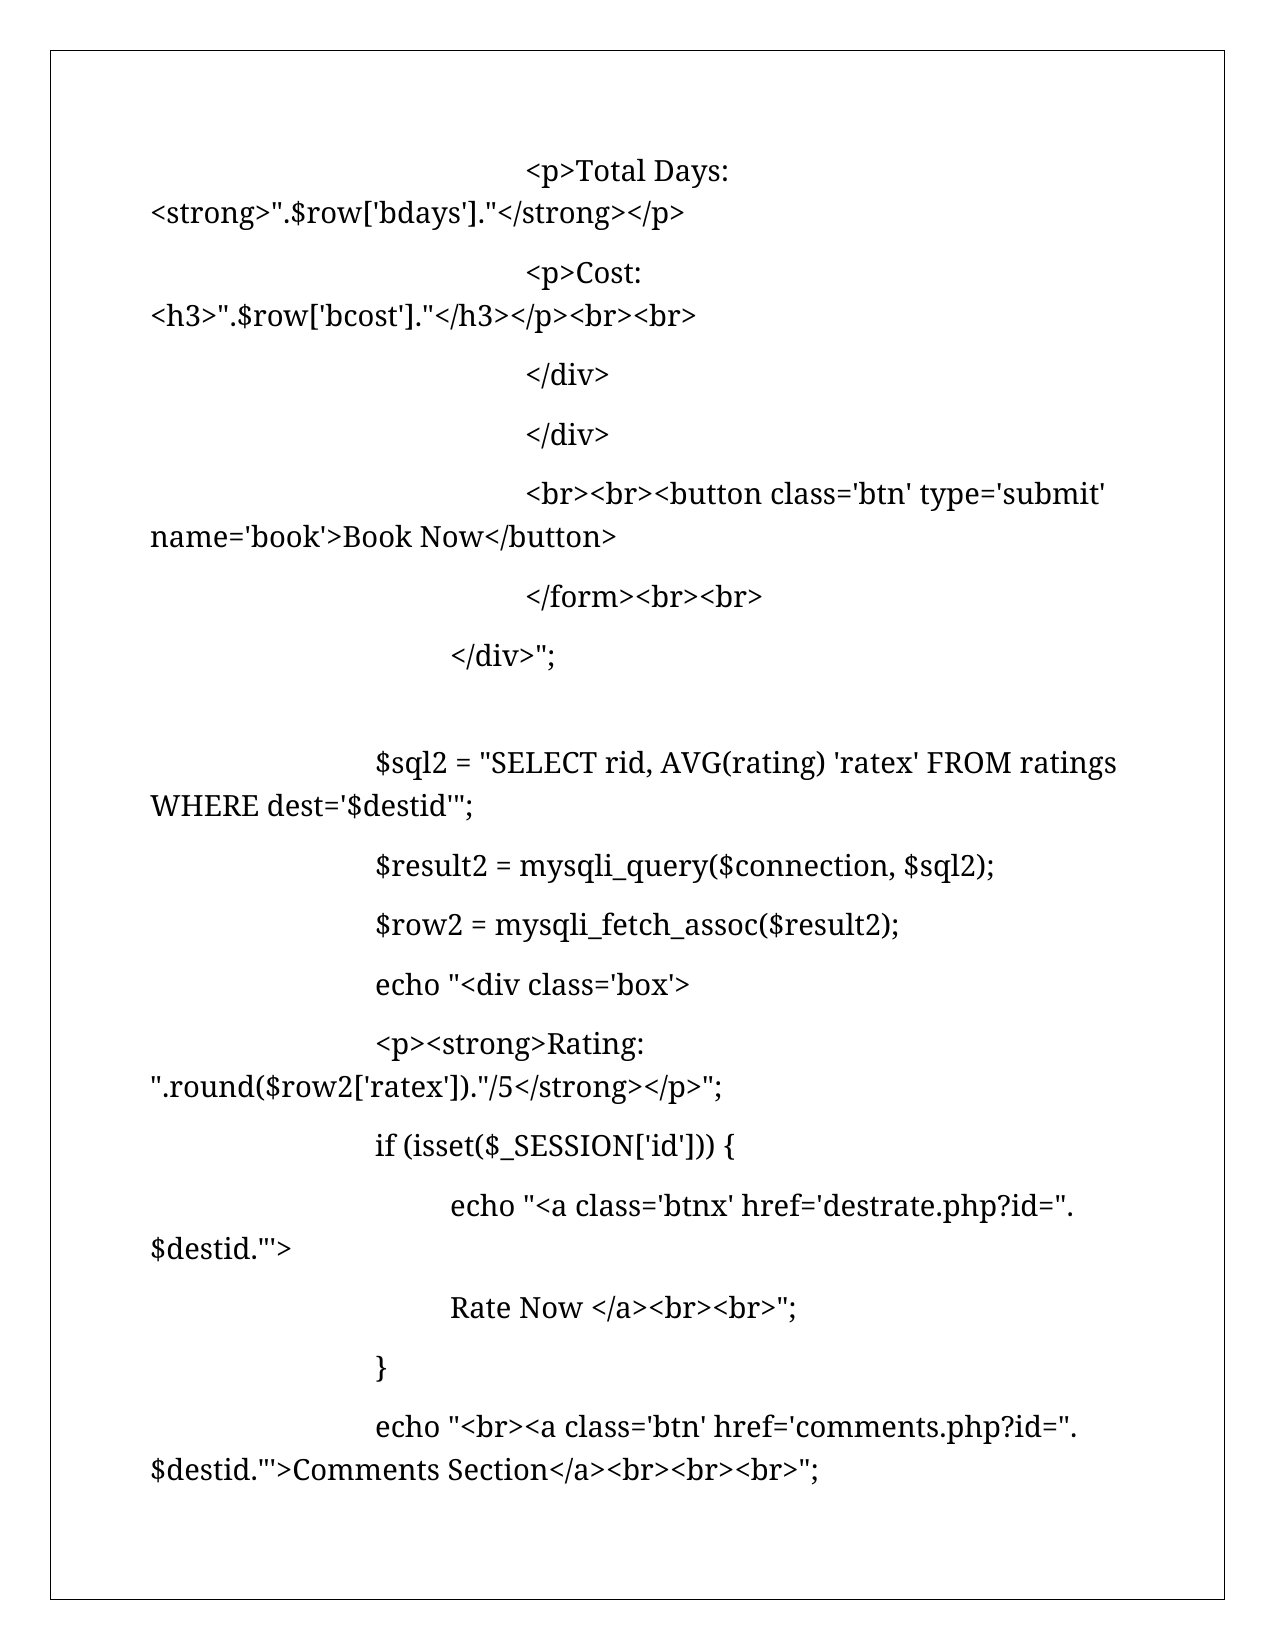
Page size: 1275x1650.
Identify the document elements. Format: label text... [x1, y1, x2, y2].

text <br><br><button class='btn' type='submit' name='book'>Book Now</button> [150, 473, 1125, 556]
text <p><strong>Rating: ".round($row2['ratex'])."/5</strong></p>"; [150, 1023, 1125, 1106]
text echo "<a class='btnx' href='destrate.php?id=".$destid."'> [150, 1185, 1125, 1268]
text if (isset($_SESSION['id'])) { [150, 1126, 1125, 1165]
text </form><br><br> [150, 576, 1125, 616]
text $sql2 = "SELECT rid, AVG(rating) 'ratex' FROM ratings WHERE dest='$destid'"; [150, 743, 1125, 825]
text echo "<div class='box'> [150, 964, 1125, 1003]
text } [150, 1347, 1125, 1387]
text </div> [150, 414, 1125, 454]
text </div>"; [150, 635, 1125, 675]
text $row2 = mysqli_fetch_assoc($result2); [150, 904, 1125, 944]
text echo "<br><a class='btn' href='comments.php?id=".$destid."'>Comments Section</a><br><br><br>"; [150, 1406, 1125, 1489]
text Rate Now </a><br><br>"; [150, 1287, 1125, 1327]
text $result2 = mysqli_query($connection, $sql2); [150, 845, 1125, 884]
text <p>Total Days: <strong>".$row['bdays']."</strong></p> [150, 150, 1125, 232]
text <p>Cost: <h3>".$row['bcost']."</h3></p><br><br> [150, 252, 1125, 335]
text </div> [150, 354, 1125, 394]
